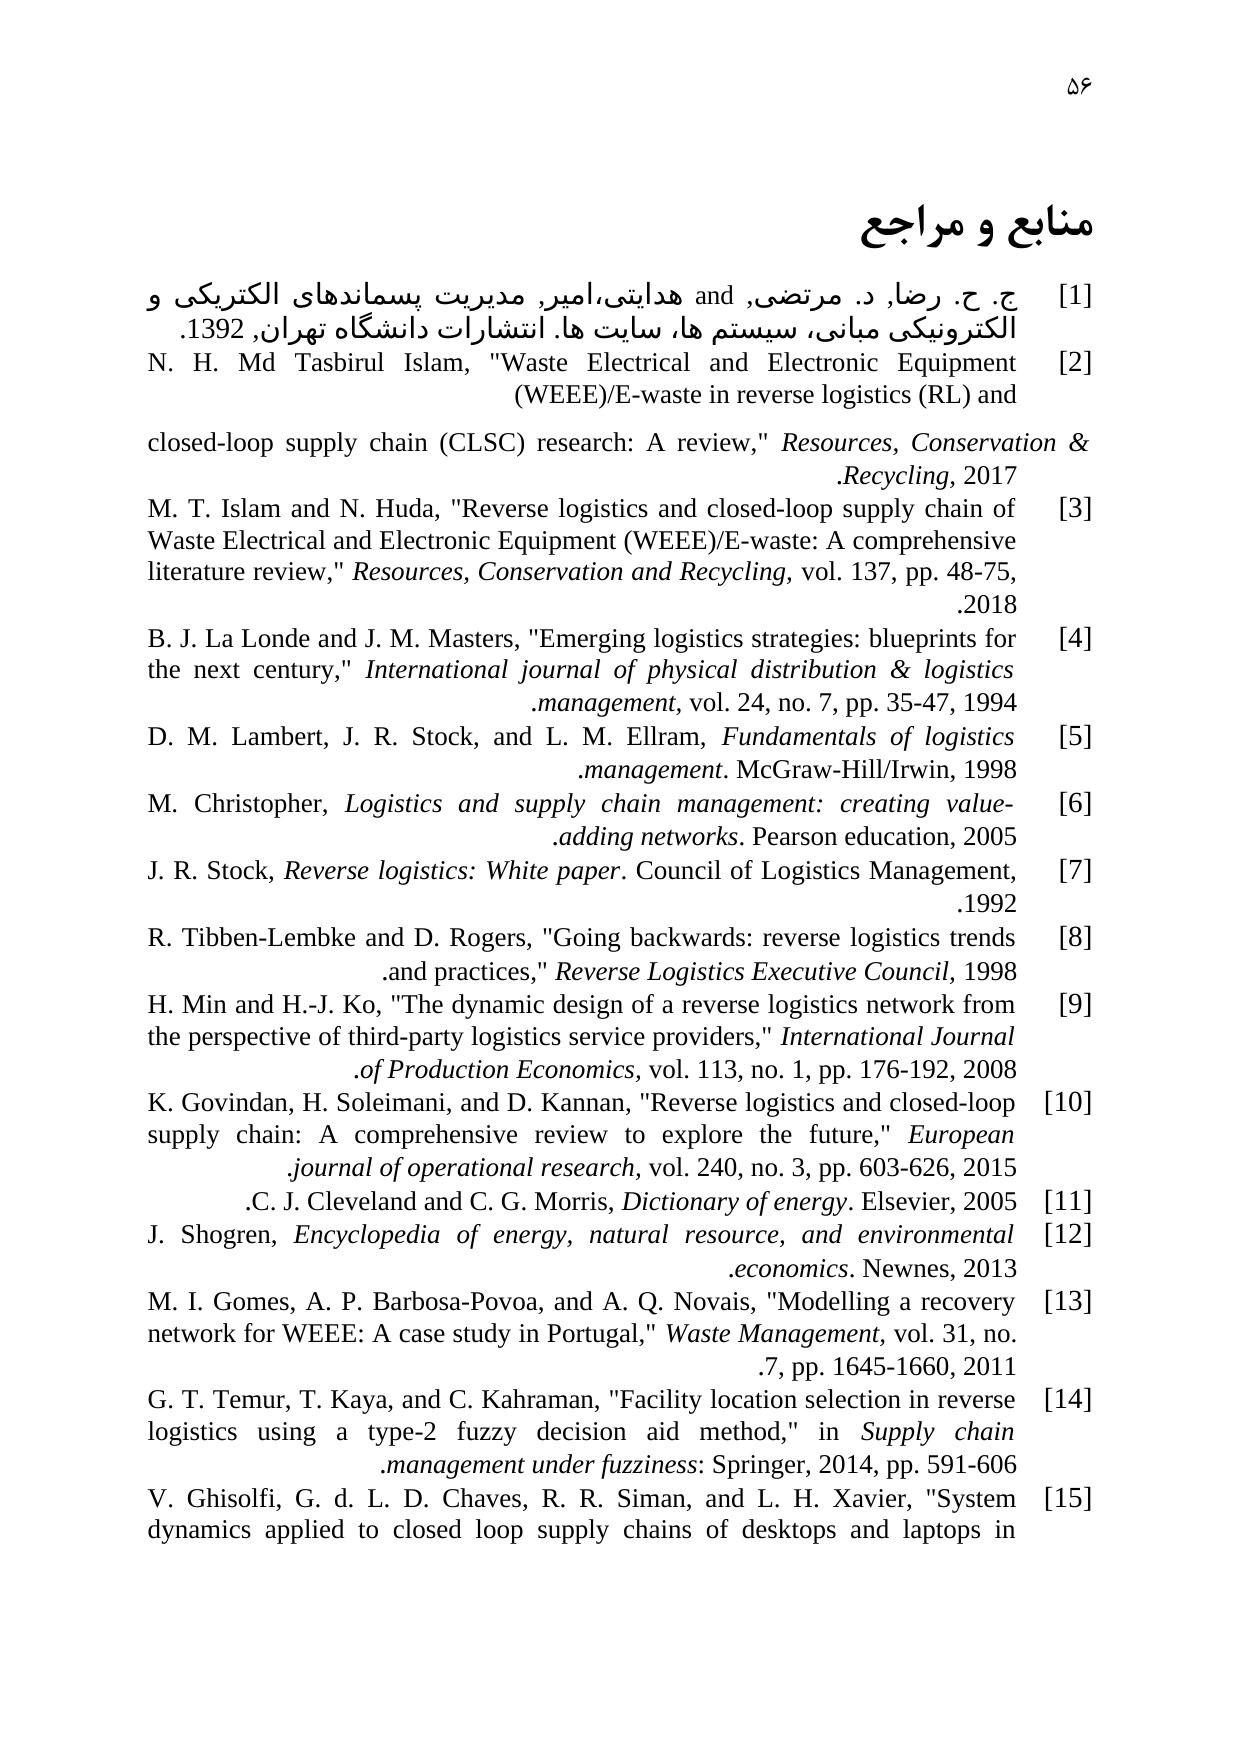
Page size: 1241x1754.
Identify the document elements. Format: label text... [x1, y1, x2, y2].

text [3] M. T. Islam and N. Huda, "Reverse logistics and closed-loop supply chain of Waste Electrical and Electronic Equipment (WEEE)/E-waste: A comprehensive literature review," Resources, Conservation and Recycling, vol. 137, pp. 48-75, 2018. [148, 490, 1092, 620]
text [148, 1480, 1092, 1544]
subtitle منابع و مراجع [129, 202, 1093, 252]
text [6] M. Christopher, Logistics and supply chain management: creating value-adding networks. Pearson education, 2005. [148, 785, 1092, 852]
text [1] ج. ح. رضا, د. مرتضی, and هدایتی،امیر, مدیریت پسماندهای الکتریکی و الکترونیکی مبانی، سیستم ها، سایت ها. انتشارات دانشگاه تهران, 1392. [148, 277, 1092, 344]
text [9] H. Min and H.-J. Ko, "The dynamic design of a reverse logistics network from the perspective of third-party logistics service providers," International Journal of Production Economics, vol. 113, no. 1, pp. 176-192, 2008. [148, 986, 1092, 1084]
text [5] D. M. Lambert, J. R. Stock, and L. M. Ellram, Fundamentals of logistics management. McGraw-Hill/Irwin, 1998. [148, 718, 1092, 785]
text [11] C. J. Cleveland and C. G. Morris, Dictionary of energy. Elsevier, 2005. [148, 1183, 1092, 1216]
text [4] B. J. La Londe and J. M. Masters, "Emerging logistics strategies: blueprints for the next century," International journal of physical distribution & logistics management, vol. 24, no. 7, pp. 35-47, 1994. [148, 620, 1092, 718]
text [12] J. Shogren, Encyclopedia of energy, natural resource, and environmental economics. Newnes, 2013. [148, 1216, 1092, 1283]
text [8] R. Tibben-Lembke and D. Rogers, "Going backwards: reverse logistics trends and practices," Reverse Logistics Executive Council, 1998. [148, 919, 1092, 986]
text [14] G. T. Temur, T. Kaya, and C. Kahraman, "Facility location selection in reverse logistics using a type-2 fuzzy decision aid method," in Supply chain management under fuzziness: Springer, 2014, pp. 591-606. [148, 1382, 1092, 1480]
text [10] K. Govindan, H. Soleimani, and D. Kannan, "Reverse logistics and closed-loop supply chain: A comprehensive review to explore the future," European journal of operational research, vol. 240, no. 3, pp. 603-626, 2015. [148, 1084, 1092, 1183]
text [2] N. H. Md Tasbirul Islam, "Waste Electrical and Electronic Equipment (WEEE)/E-waste in reverse logistics (RL) and [148, 344, 1092, 409]
text [7] J. R. Stock, Reverse logistics: White paper. Council of Logistics Management, 1992. [148, 852, 1092, 919]
text [13] M. I. Gomes, A. P. Barbosa-Povoa, and A. Q. Novais, "Modelling a recovery network for WEEE: A case study in Portugal," Waste Management, vol. 31, no. 7, pp. 1645-1660, 2011. [148, 1283, 1092, 1382]
text closed-loop supply chain (CLSC) research: A review," Resources, Conservation & Recycling, 2017. [148, 426, 1092, 490]
